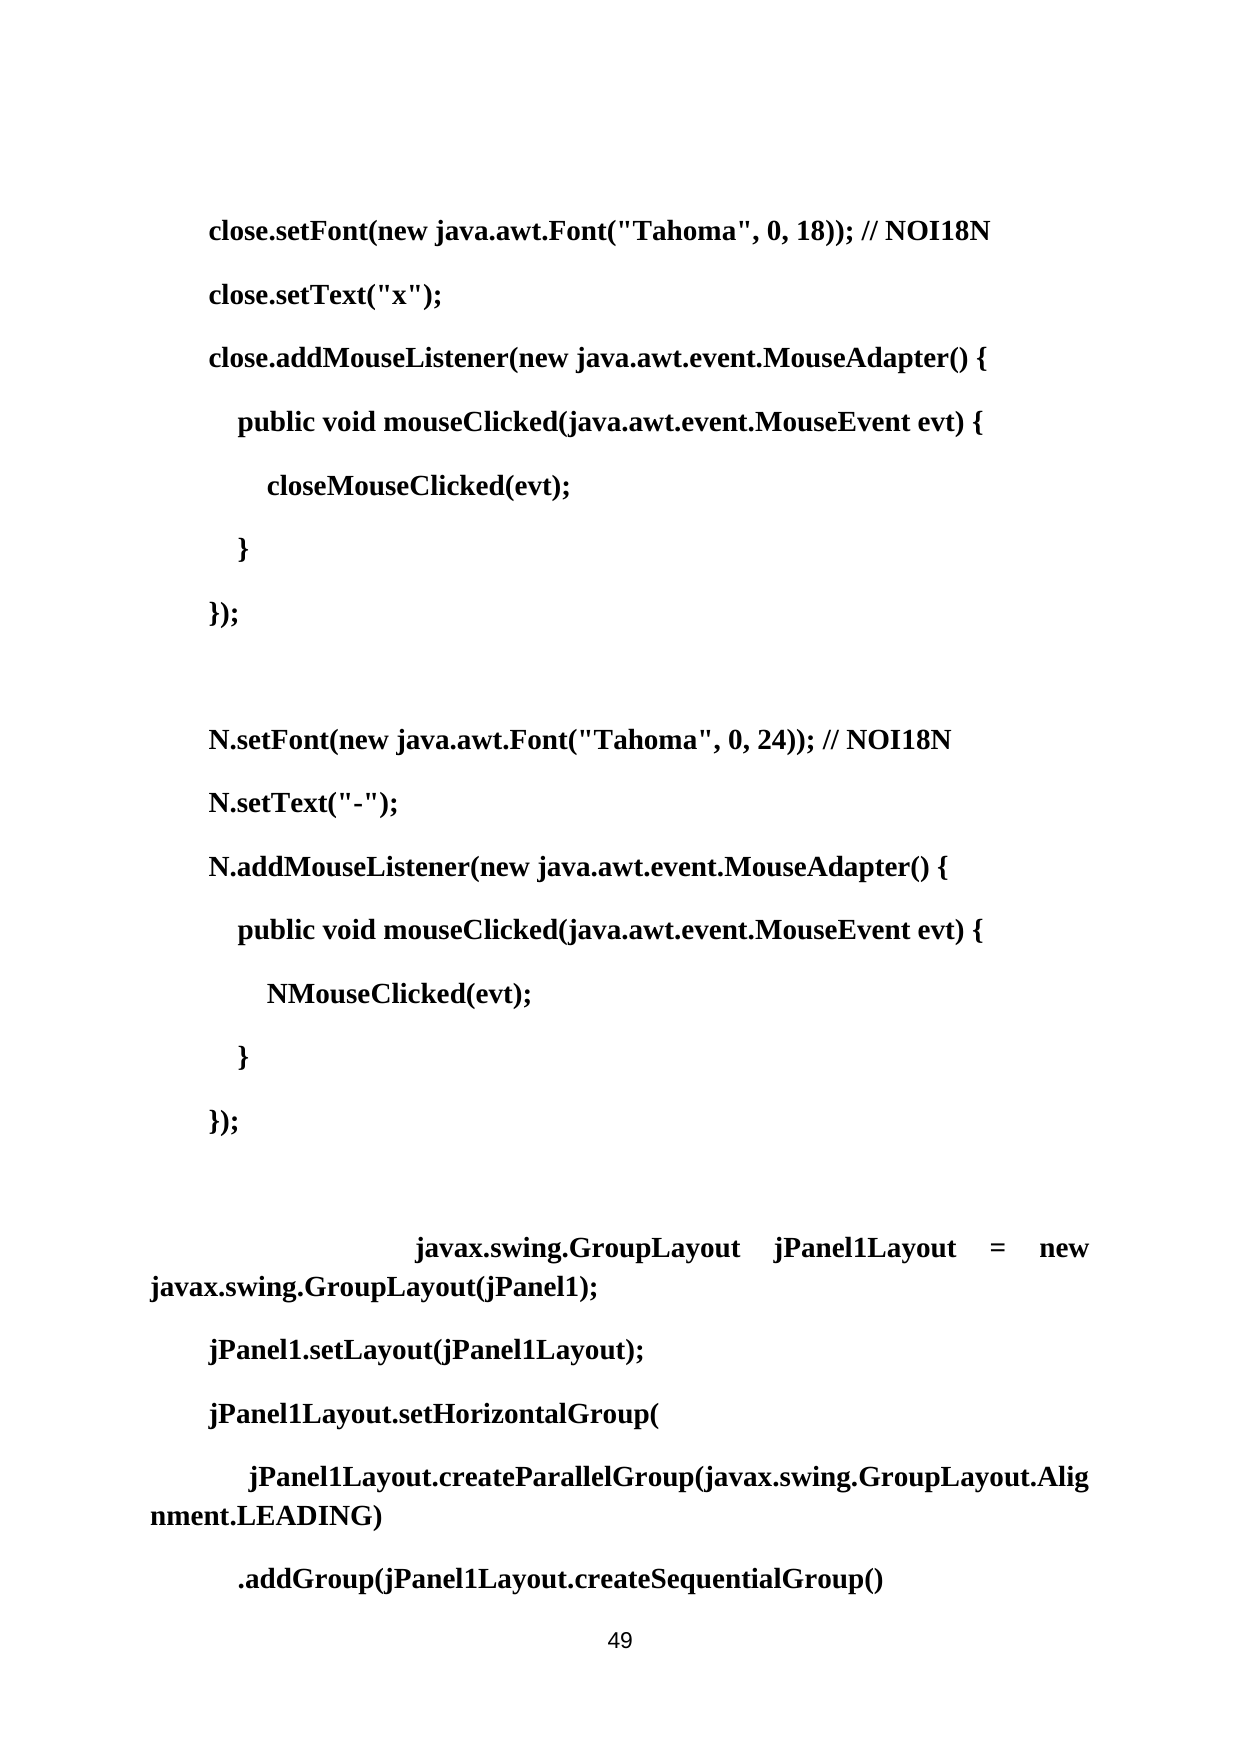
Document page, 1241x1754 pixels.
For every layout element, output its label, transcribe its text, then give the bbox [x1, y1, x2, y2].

text closeMouseClicked(evt); [150, 468, 1090, 501]
text jPanel1Layout.setHorizontalGroup( [150, 1396, 1090, 1429]
text jPanel1.setLayout(jPanel1Layout); [150, 1332, 1090, 1366]
text NMouseClicked(evt); [150, 976, 1090, 1009]
text public void mouseClicked(java.awt.event.MouseEvent evt) { [150, 912, 1090, 946]
text }); [150, 1103, 1090, 1137]
text } [150, 531, 1090, 565]
text N.setText("-"); [150, 785, 1090, 819]
text jPanel1Layout.createParallelGroup(javax.swing.GroupLayout.Alignment.LEADING) [150, 1459, 1090, 1531]
text N.addMouseListener(new java.awt.event.MouseAdapter() { [150, 849, 1090, 882]
text .addGroup(jPanel1Layout.createSequentialGroup() [150, 1561, 1090, 1595]
text }); [150, 595, 1090, 628]
text javax.swing.GroupLayout jPanel1Layout = new javax.swing.GroupLayout(jPanel1); [150, 1230, 1090, 1302]
text N.setFont(new java.awt.Font("Tahoma", 0, 24)); // NOI18N [150, 722, 1090, 755]
text } [150, 1039, 1090, 1073]
text close.addMouseListener(new java.awt.event.MouseAdapter() { [150, 341, 1090, 374]
text public void mouseClicked(java.awt.event.MouseEvent evt) { [150, 404, 1090, 438]
text close.setText("x"); [150, 277, 1090, 311]
text close.setFont(new java.awt.Font("Tahoma", 0, 18)); // NOI18N [150, 213, 1090, 247]
